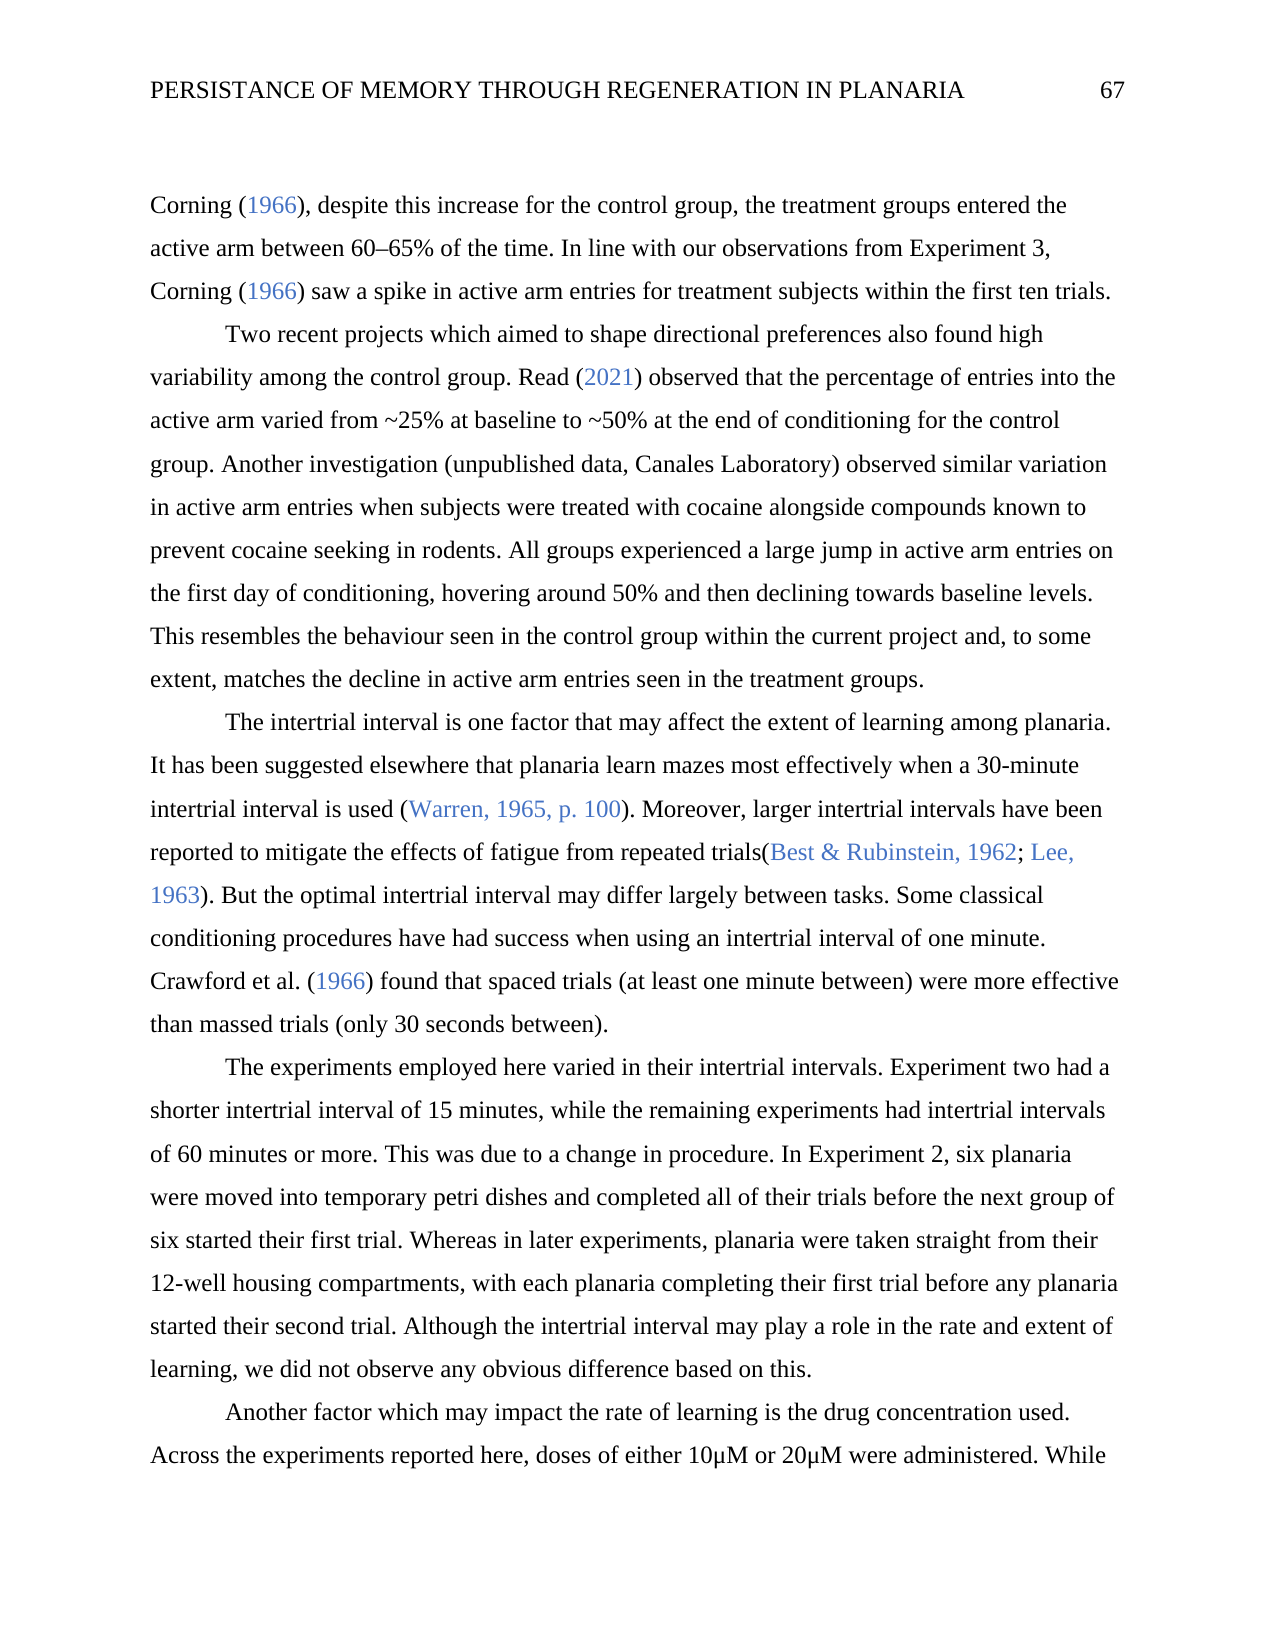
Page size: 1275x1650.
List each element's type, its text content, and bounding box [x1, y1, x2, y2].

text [150, 1397, 1125, 1469]
text The intertrial interval is one factor that may affect the extent of learning among planaria. It has been suggested elsewhere that planaria learn mazes most effectively when a 30-minute intertrial interval is used (Warren, 1965, p. 100). Moreover, larger intertrial intervals have been reported to mitigate the effects of fatigue from repeated trials(Best & Rubinstein, 1962; Lee, 1963). But the optimal intertrial interval may differ largely between tasks. Some classical conditioning procedures have had success when using an intertrial interval of one minute. Crawford et al. (1966) found that spaced trials (at least one minute between) were more effective than massed trials (only 30 seconds between). [150, 707, 1125, 1038]
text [150, 190, 1125, 305]
text The experiments employed here varied in their intertrial intervals. Experiment two had a shorter intertrial interval of 15 minutes, while the remaining experiments had intertrial intervals of 60 minutes or more. This was due to a change in procedure. In Experiment 2, six planaria were moved into temporary petri dishes and completed all of their trials before the next group of six started their first trial. Whereas in later experiments, planaria were taken straight from their 12-well housing compartments, with each planaria completing their first trial before any planaria started their second trial. Although the intertrial interval may play a role in the rate and extent of learning, we did not observe any obvious difference based on this. [150, 1052, 1125, 1383]
text Two recent projects which aimed to shape directional preferences also found high variability among the control group. Read (2021) observed that the percentage of entries into the active arm varied from ~25% at baseline to ~50% at the end of conditioning for the control group. Another investigation (unpublished data, Canales Laboratory) observed similar variation in active arm entries when subjects were treated with cocaine alongside compounds known to prevent cocaine seeking in rodents. All groups experienced a large jump in active arm entries on the first day of conditioning, hovering around 50% and then declining towards baseline levels. This resembles the behaviour seen in the control group within the current project and, to some extent, matches the decline in active arm entries seen in the treatment groups. [150, 319, 1125, 693]
